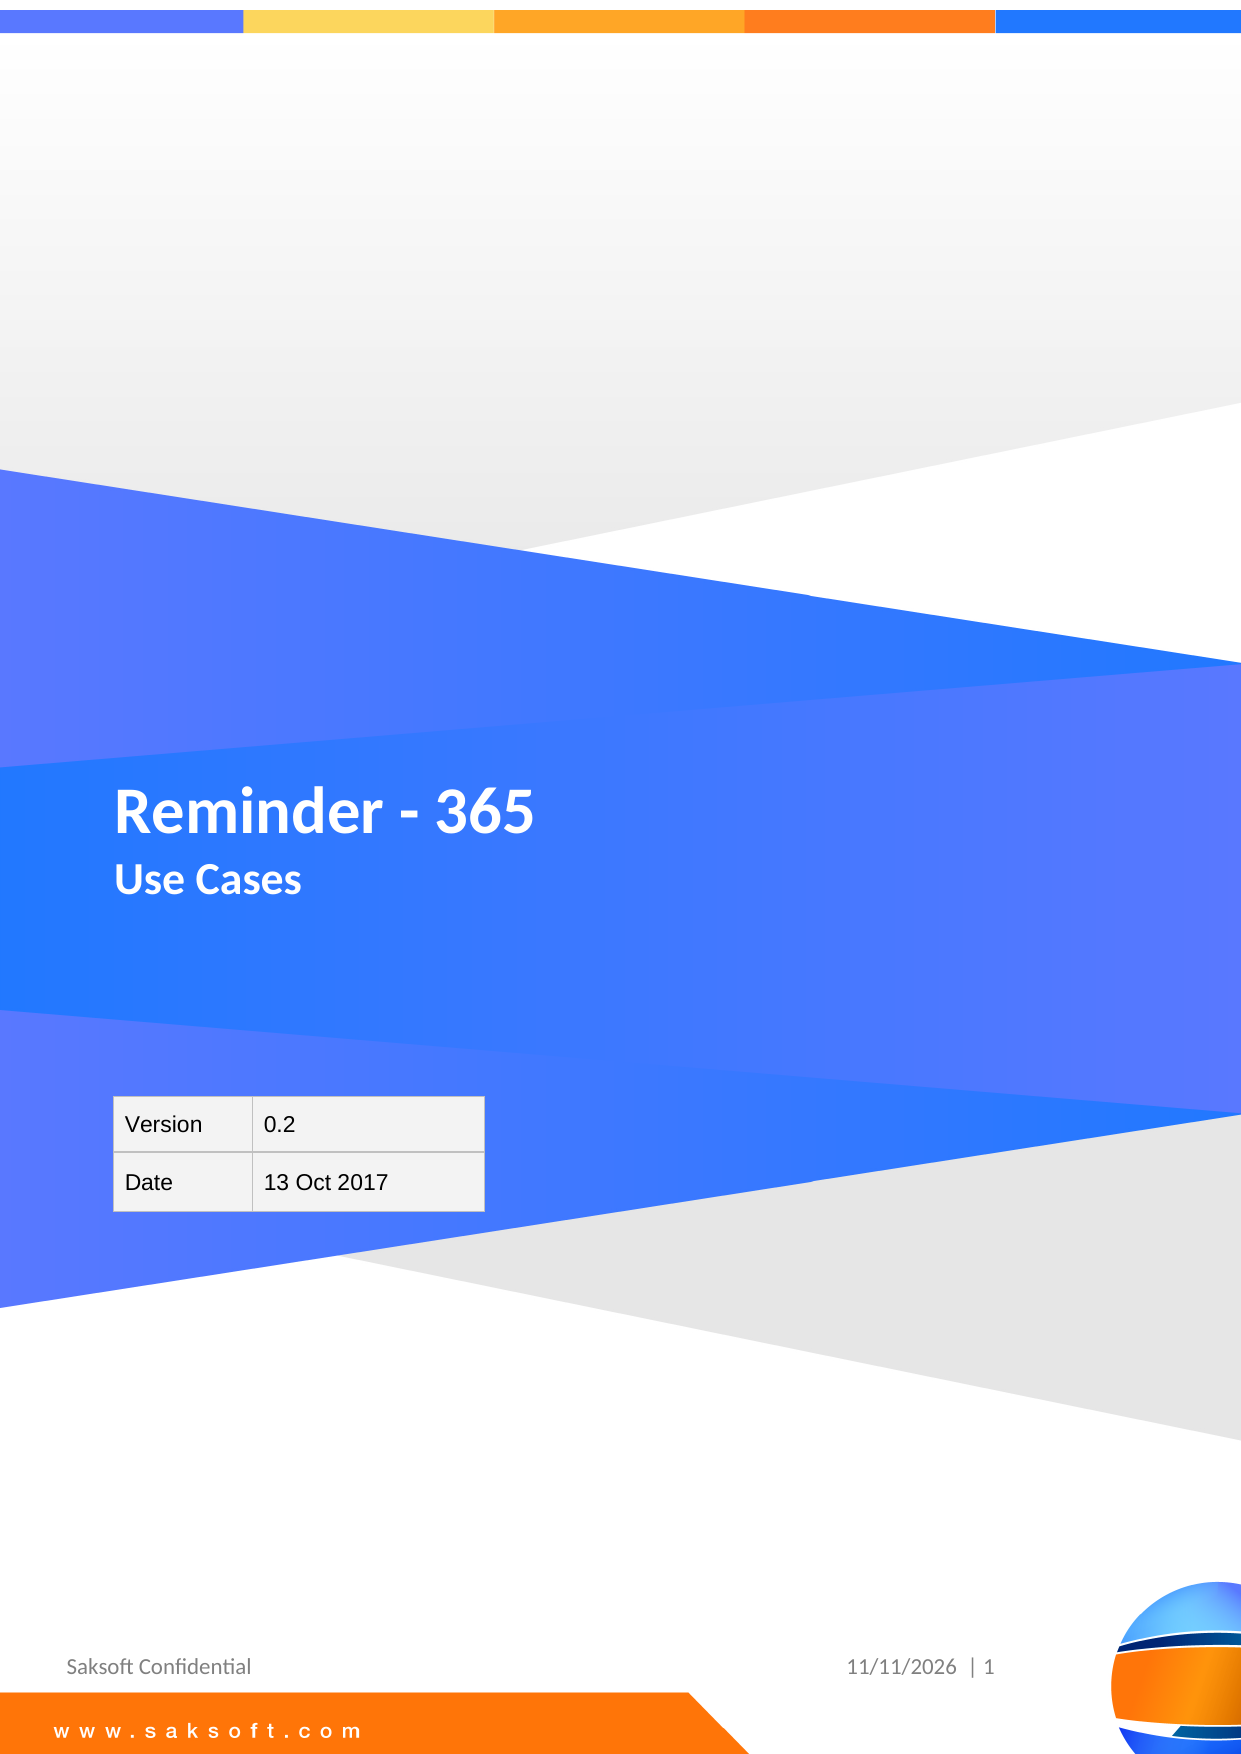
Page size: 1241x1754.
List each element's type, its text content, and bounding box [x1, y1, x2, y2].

table_header Version [114, 1097, 252, 1151]
picture [0, 10, 1241, 1754]
text Reminder - 365 Use Cases [114, 768, 1146, 906]
table_cell Date [114, 1153, 252, 1211]
table_cell 13 Oct 2017 [253, 1153, 484, 1211]
table_header 0.2 [253, 1097, 484, 1151]
